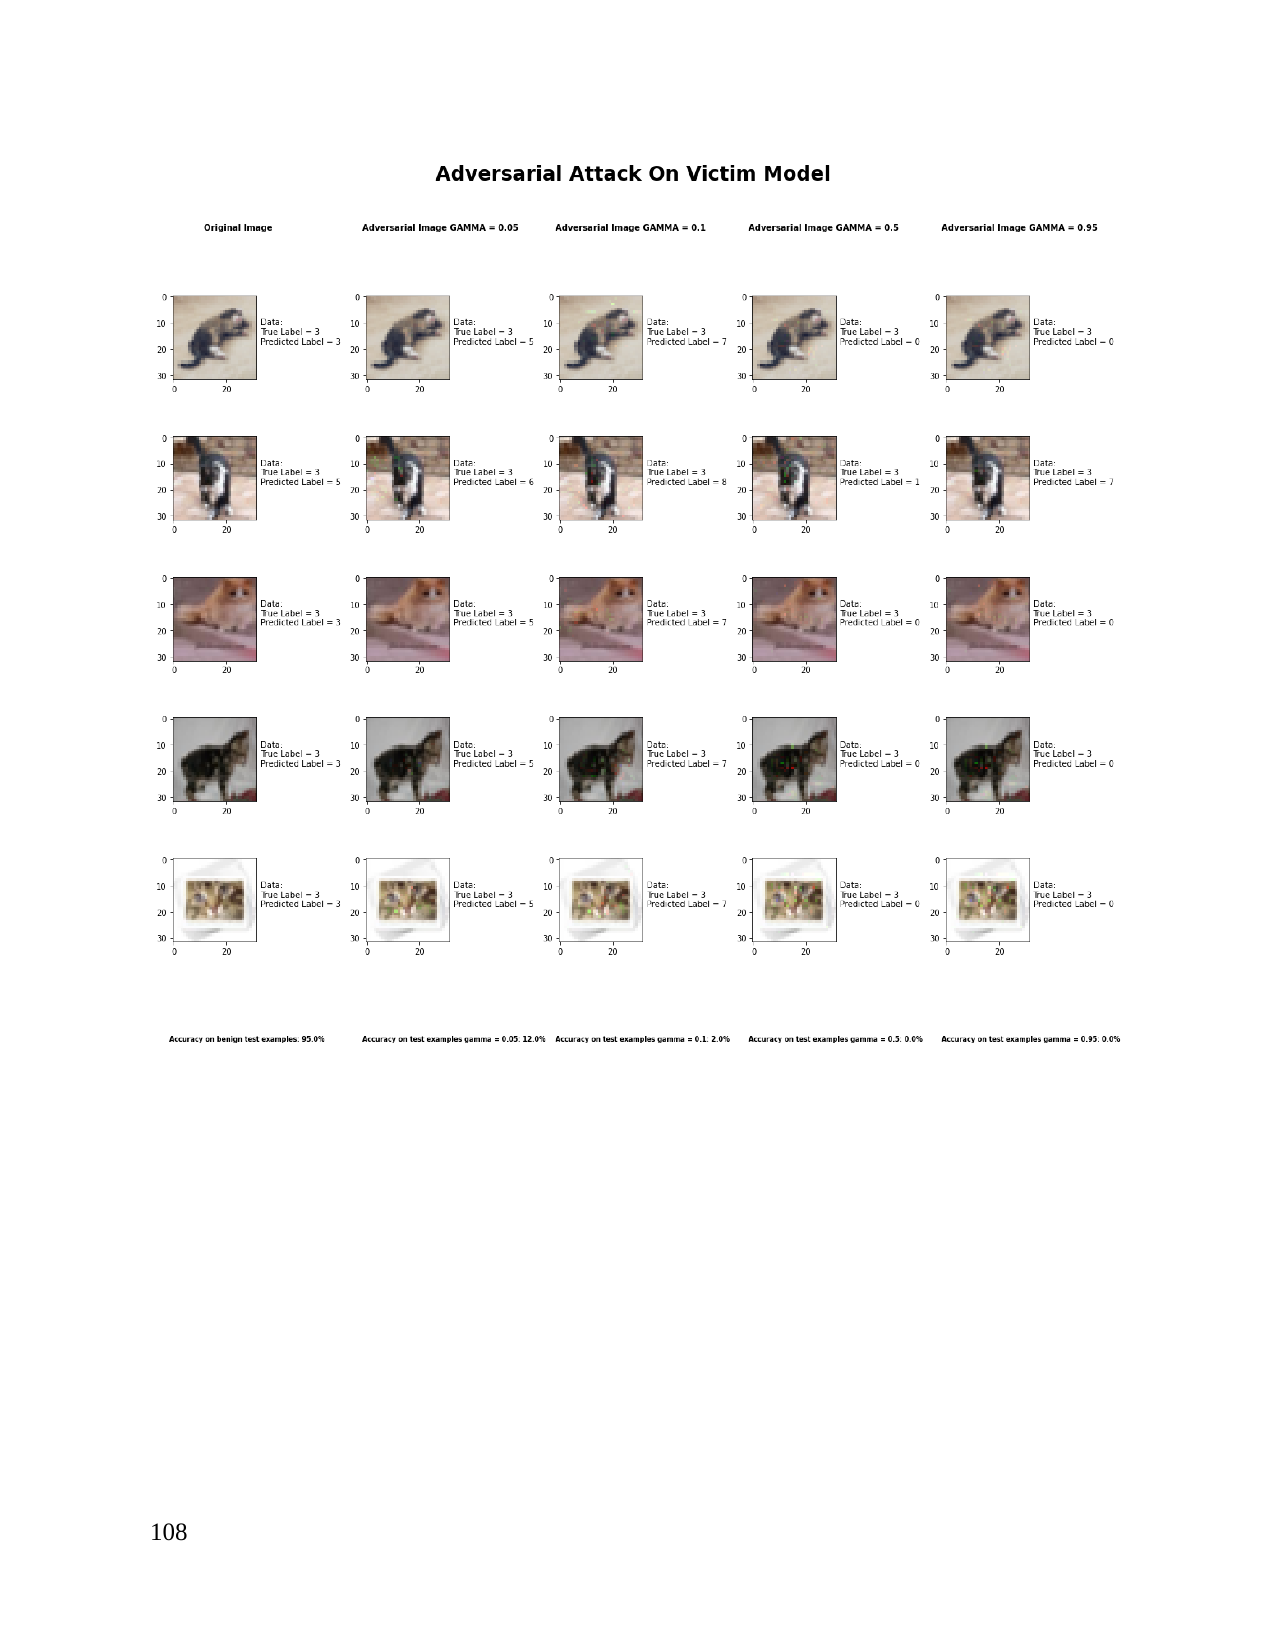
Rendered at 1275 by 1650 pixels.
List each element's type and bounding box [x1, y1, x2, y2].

picture [150, 150, 1125, 1088]
